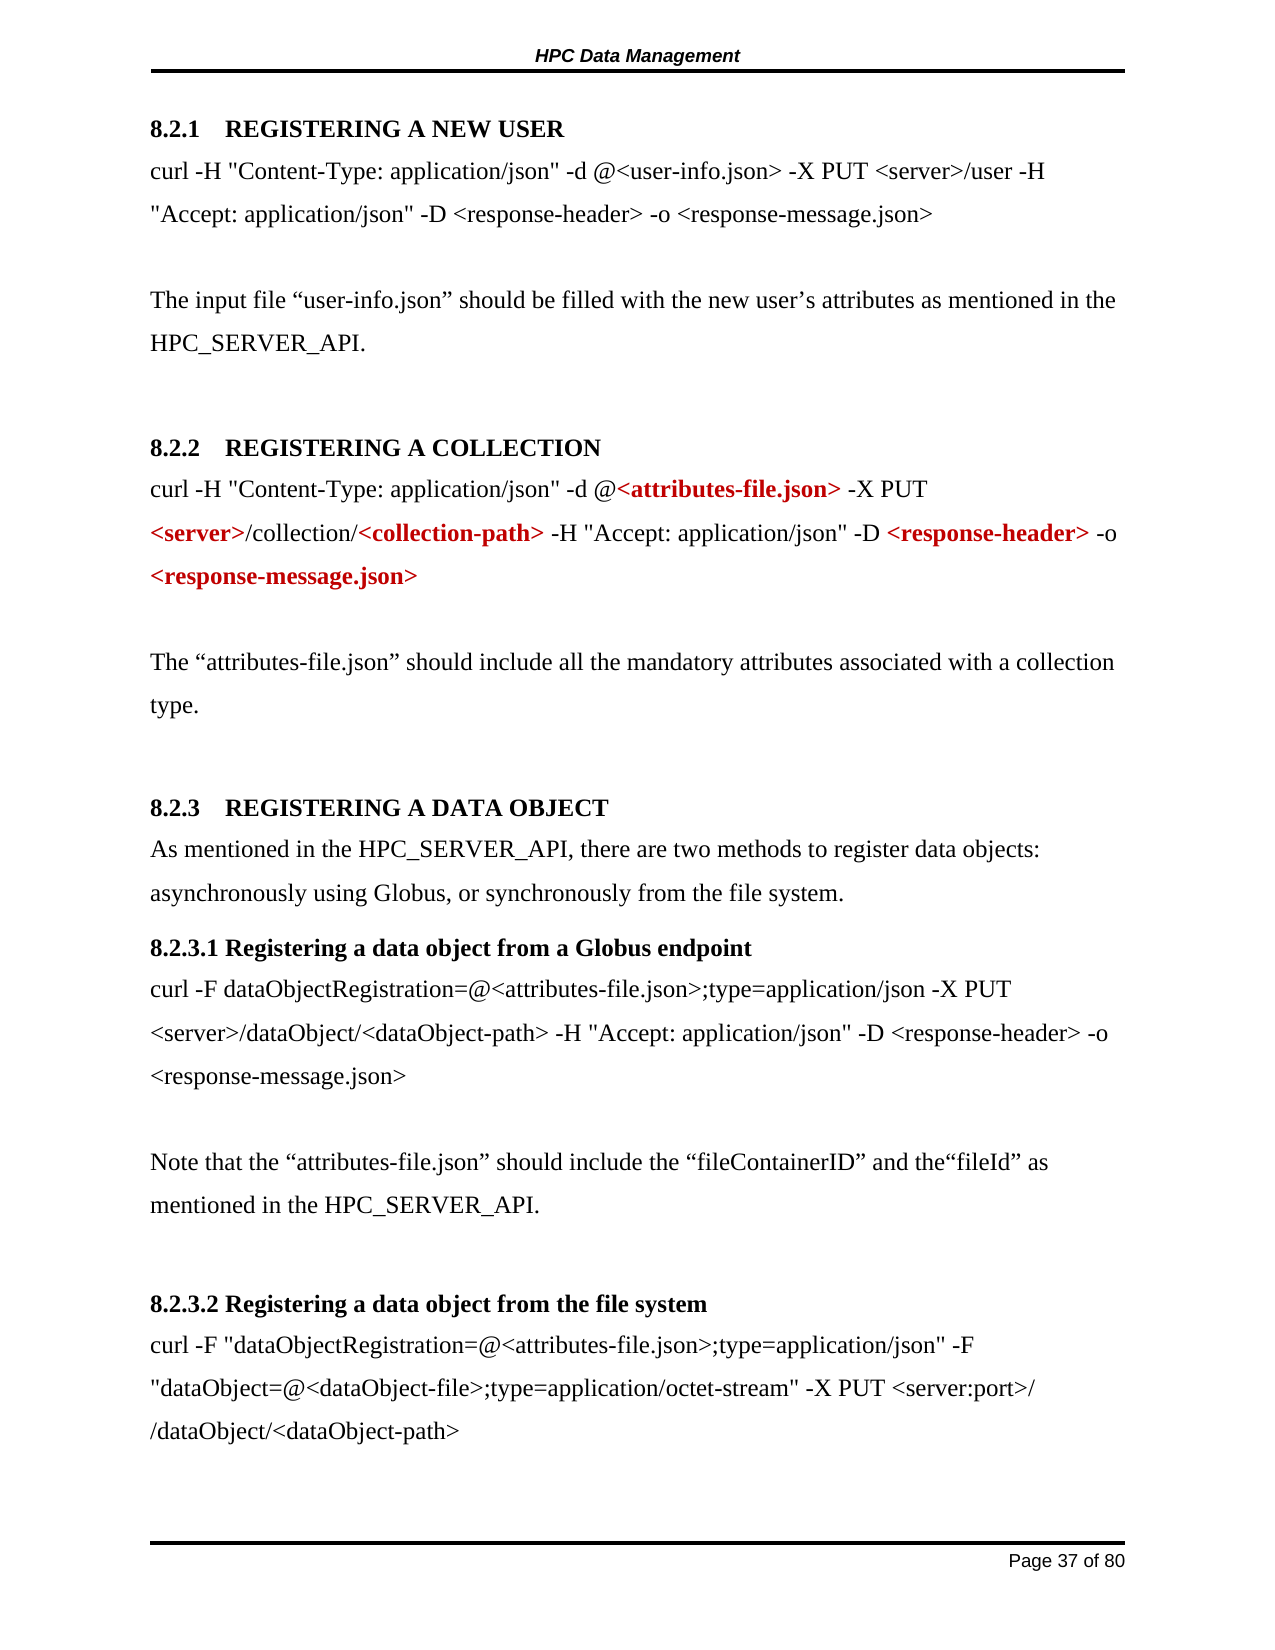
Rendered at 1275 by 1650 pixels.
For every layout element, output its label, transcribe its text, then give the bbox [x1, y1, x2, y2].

subtitle curl -H "Content-Type: application/json" -d @<attributes-file.json> -X PUT <server>/collection/<collection-path> -H "Accept: application/json" -D <response-header> -o <response-message.json> The “attributes-file.json” should include all the mandatory attributes associated with a collection type. [150, 474, 1125, 719]
subtitle Registering a new user [150, 114, 1125, 143]
subtitle Registering a data object from a Globus endpoint [150, 933, 1125, 962]
subtitle Registering a collection [150, 433, 1125, 462]
subtitle Registering a data object [150, 793, 1125, 822]
subtitle curl -F "dataObjectRegistration=@<attributes-file.json>;type=application/json" -F "dataObject=@<dataObject-file>;type=application/octet-stream" -X PUT <server:port>/ /dataObject/<dataObject-path> [150, 1330, 1125, 1445]
subtitle curl -F dataObjectRegistration=@<attributes-file.json>;type=application/json -X PUT <server>/dataObject/<dataObject-path> -H "Accept: application/json" -D <response-header> -o <response-message.json> Note that the “attributes-file.json” should include the “fileContainerID” and the“fileId” as mentioned in the HPC_SERVER_API. [150, 974, 1125, 1262]
subtitle Registering a data object from the file system [150, 1289, 1125, 1318]
subtitle curl -H "Content-Type: application/json" -d @<user-info.json> -X PUT <server>/user -H "Accept: application/json" -D <response-header> -o <response-message.json> The input file “user-info.json” should be filled with the new user’s attributes as mentioned in the HPC_SERVER_API. [150, 156, 1125, 400]
subtitle As mentioned in the HPC_SERVER_API, there are two methods to register data objects: asynchronously using Globus, or synchronously from the file system. [150, 834, 1125, 906]
